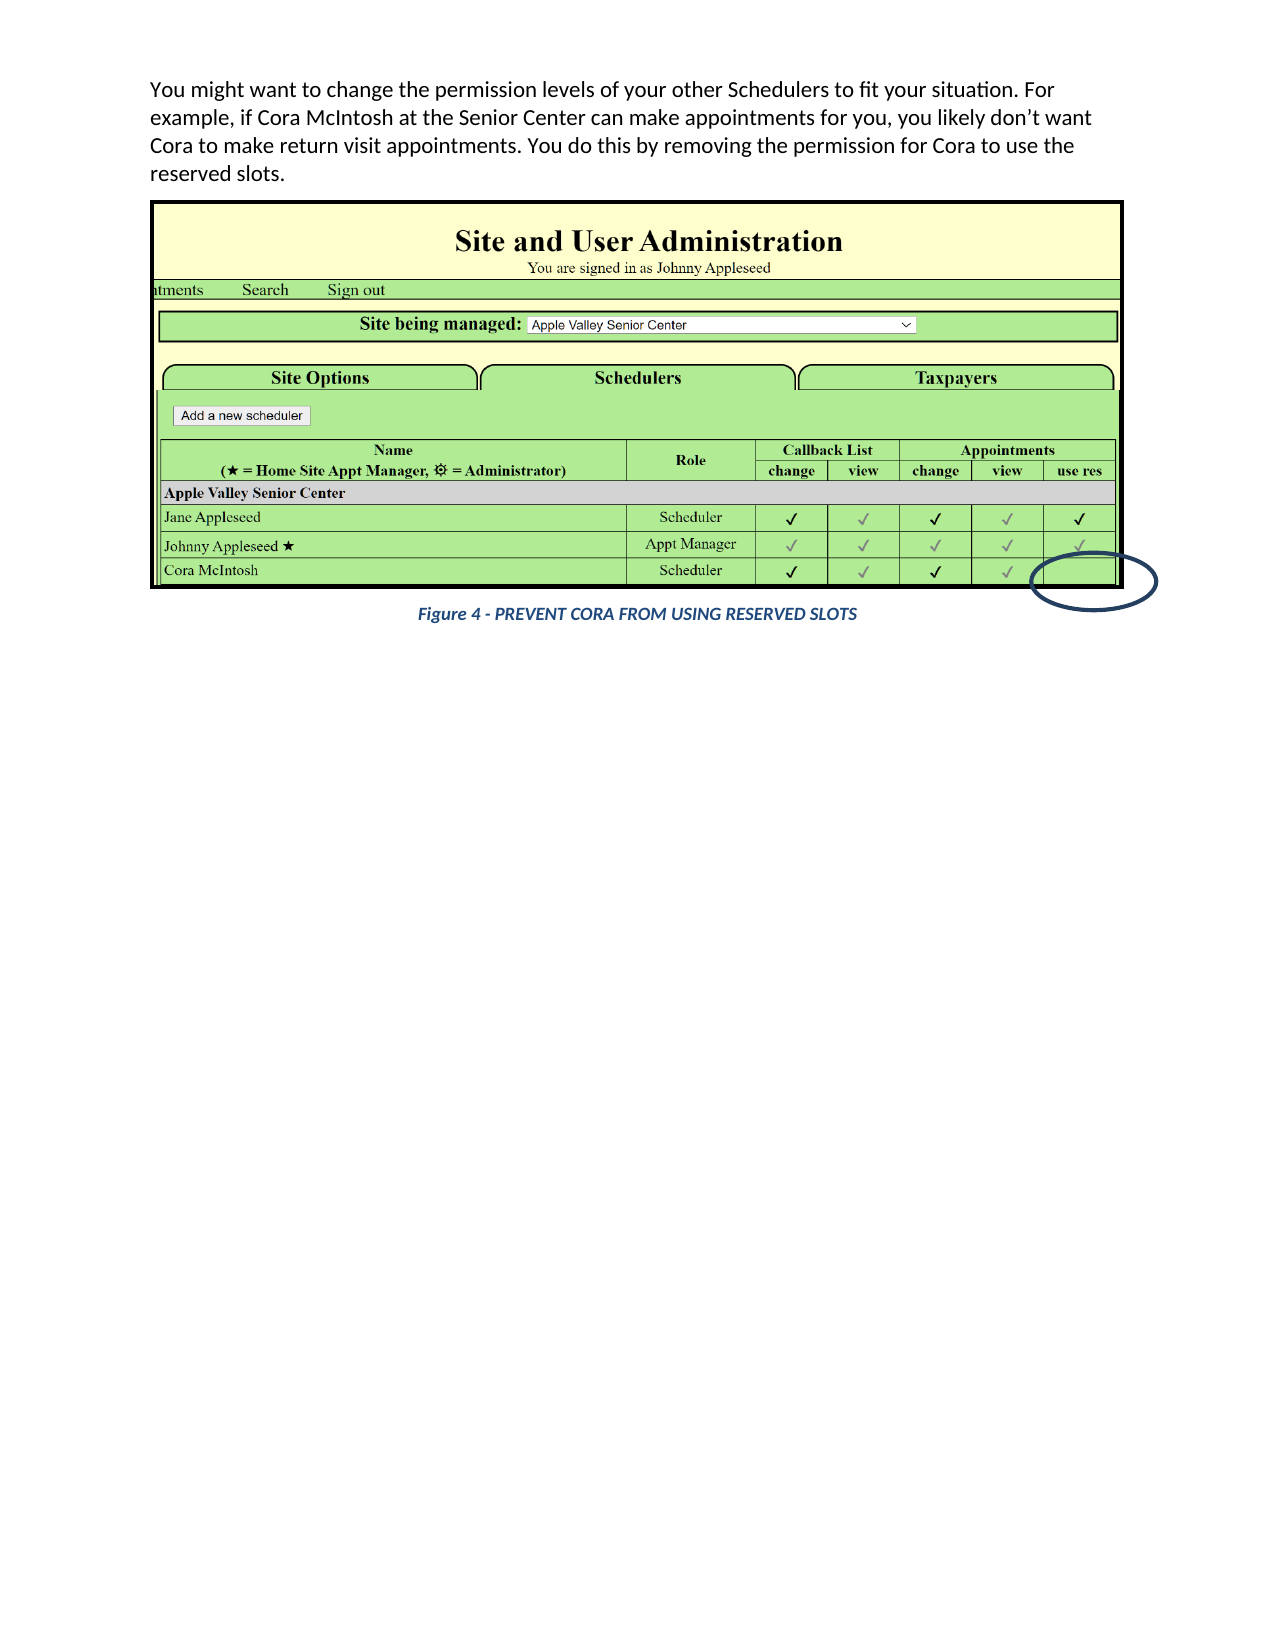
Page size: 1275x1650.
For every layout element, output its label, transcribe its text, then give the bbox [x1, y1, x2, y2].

text Figure 4 - PREVENT CORA FROM USING RESERVED SLOTS [150, 602, 1125, 625]
picture [154, 204, 1120, 585]
text You might want to change the permission levels of your other Schedulers to fit your situation. For example, if Cora McIntosh at the Senior Center can make appointments for you, you likely don’t want Cora to make return visit appointments. You do this by removing the permission for Cora to use the reserved slots. [150, 75, 1125, 187]
picture [1034, 555, 1120, 585]
